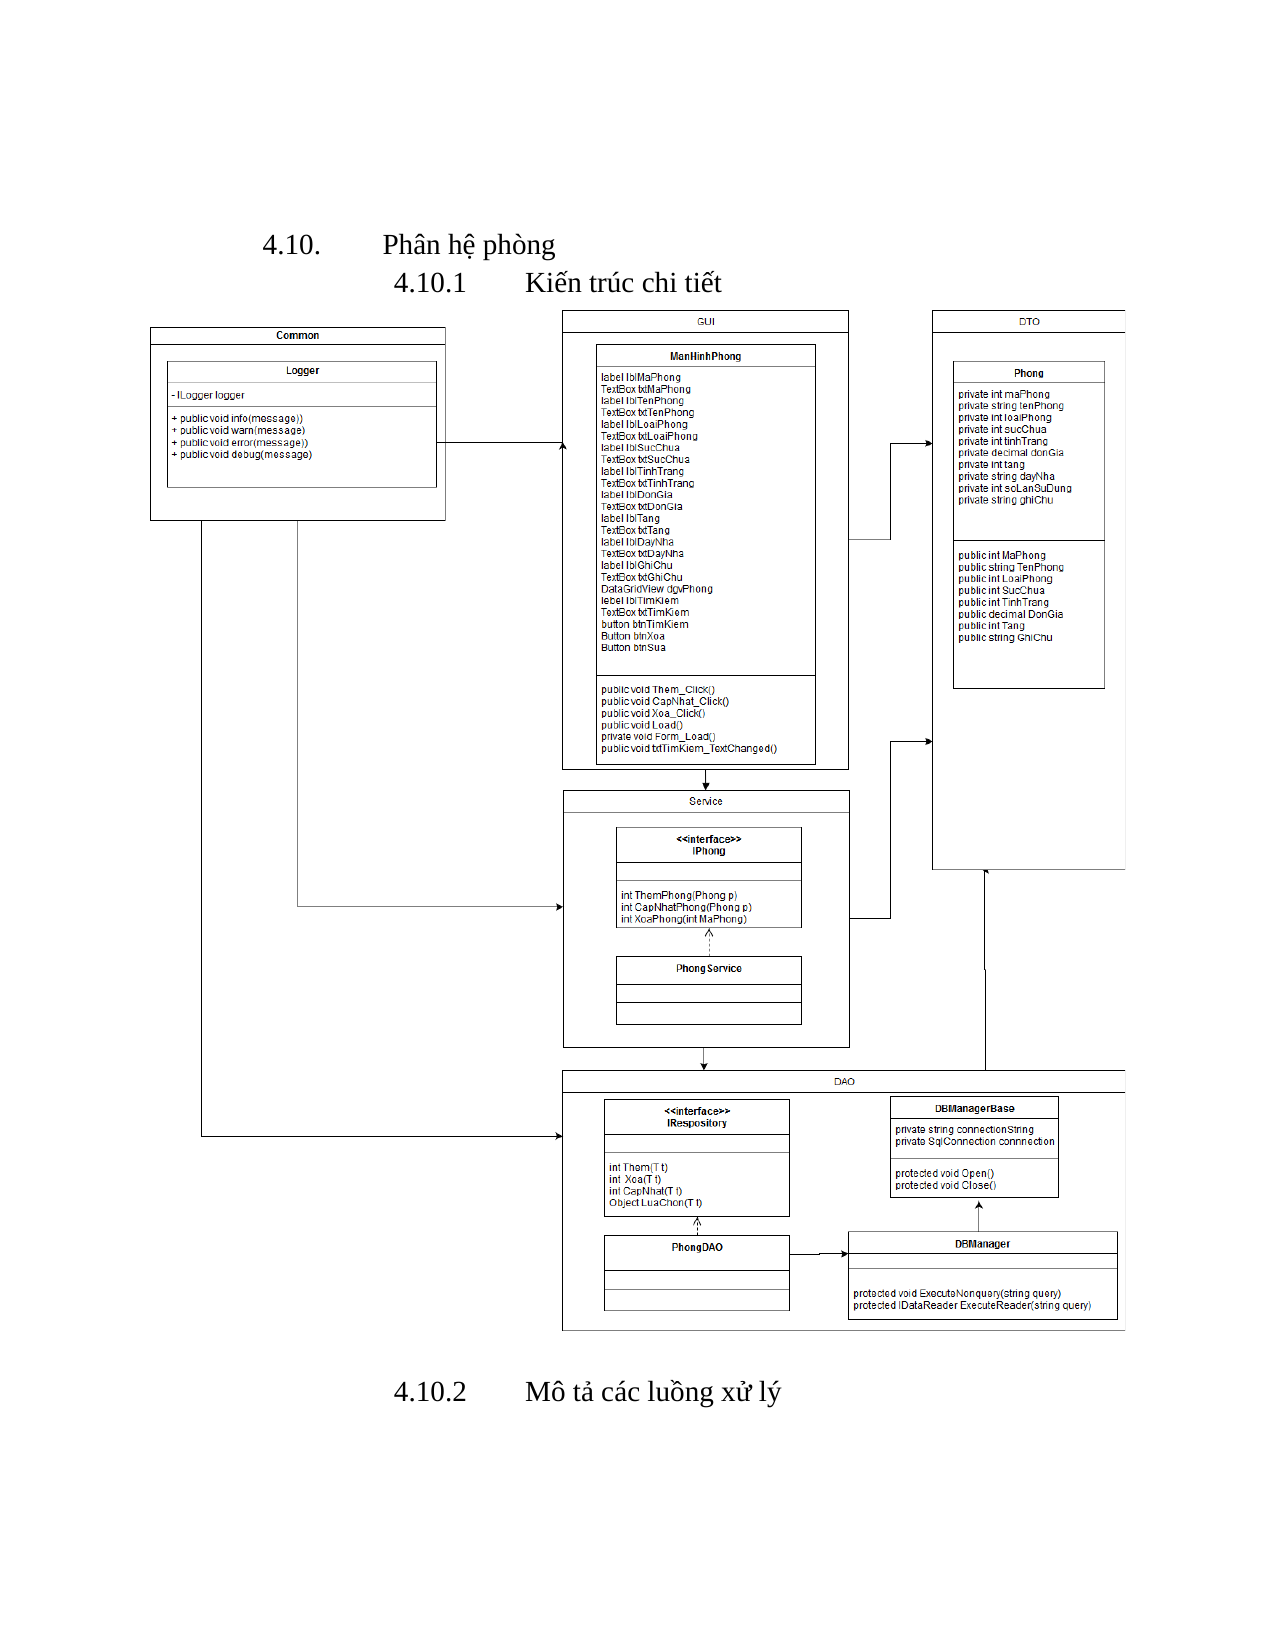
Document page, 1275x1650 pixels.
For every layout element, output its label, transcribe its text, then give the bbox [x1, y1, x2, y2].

title Phân hệ phòng [262, 227, 1125, 261]
title Mô tả các luồng xử lý [394, 1374, 1125, 1408]
picture [150, 304, 1125, 1331]
title Kiến trúc chi tiết [394, 266, 1125, 299]
